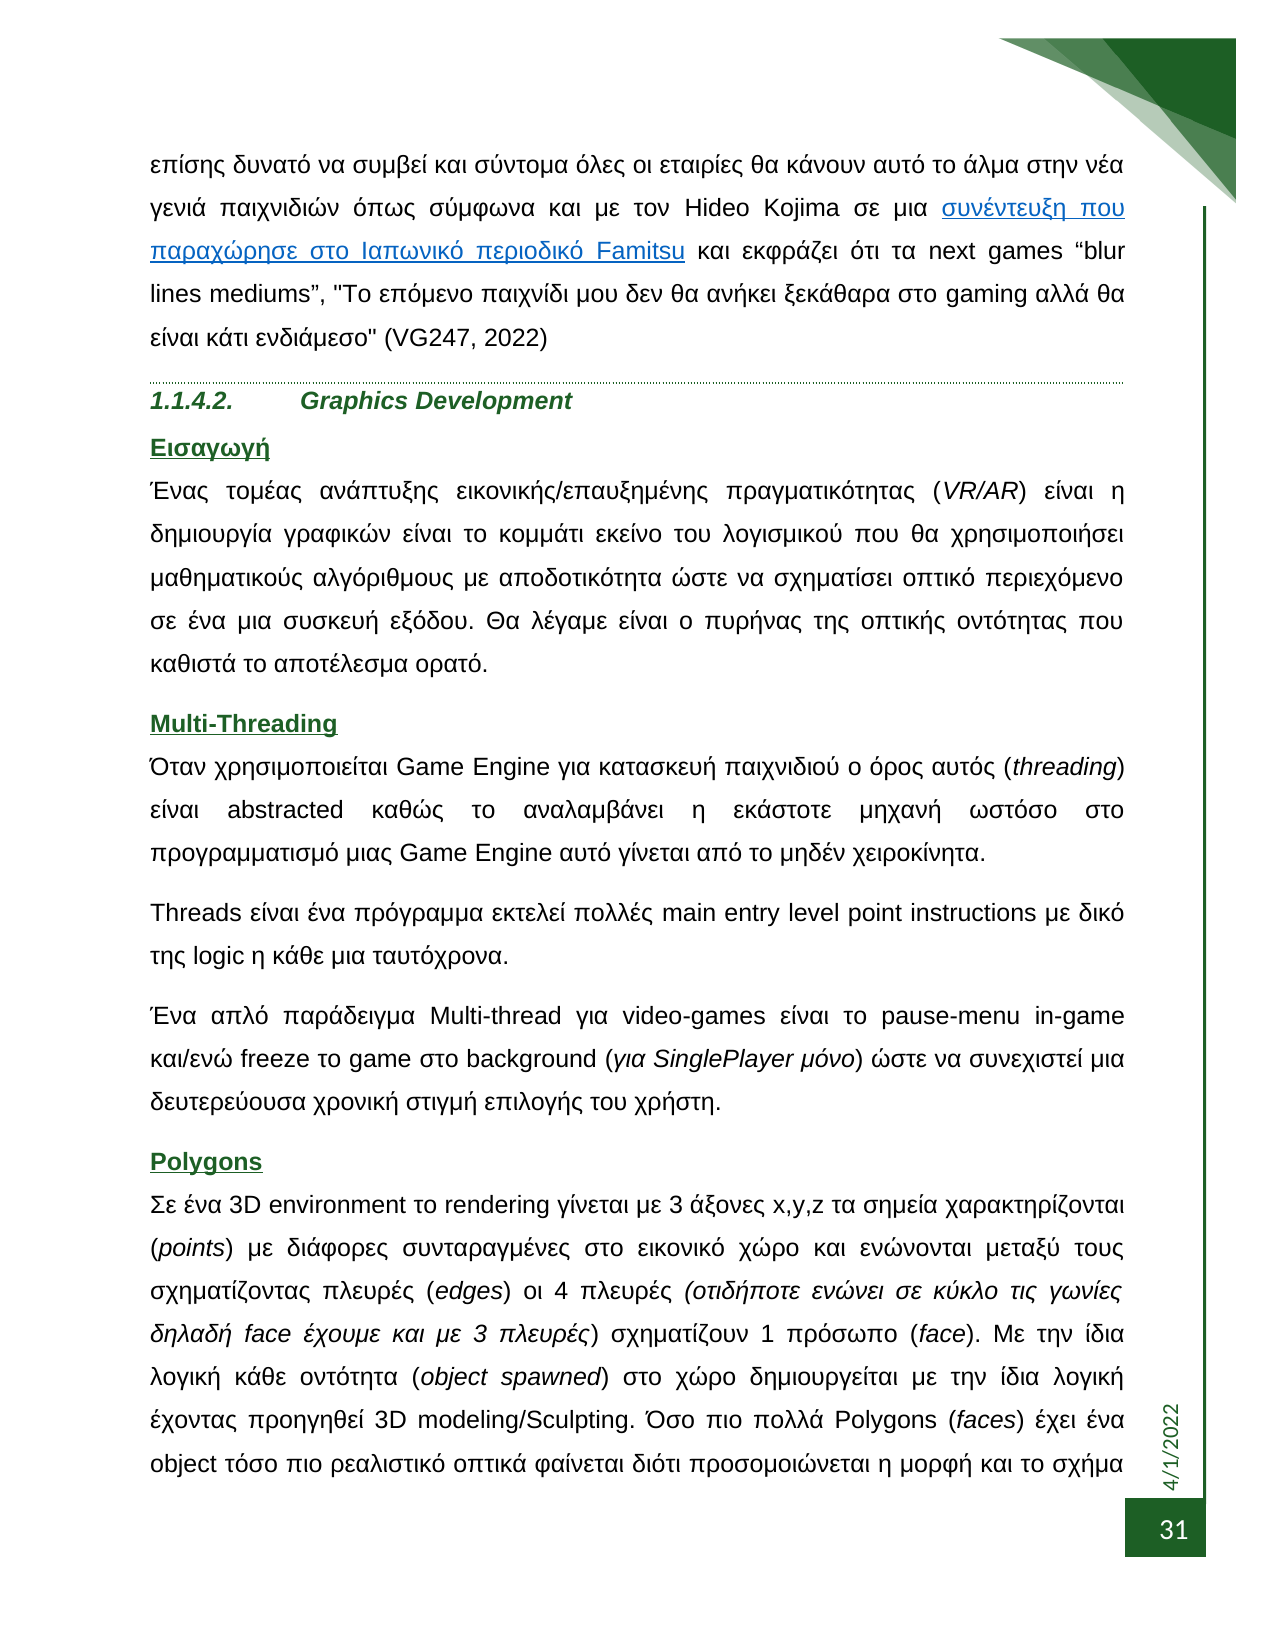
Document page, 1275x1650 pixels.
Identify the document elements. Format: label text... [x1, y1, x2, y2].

subtitle Polygons [150, 1147, 1125, 1176]
subtitle Graphics Development [150, 382, 1125, 415]
text Ένα απλό παράδειγμα Multi-thread για video-games είναι το pause-menu in-game και/ενώ freeze το game στο background (για SinglePlayer μόνο) ώστε να συνεχιστεί μια δευτερεύουσα χρονική στιγμή επιλογής του χρήστη. [150, 1001, 1125, 1116]
subtitle Εισαγωγή [150, 433, 1125, 462]
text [150, 150, 1125, 351]
text Threads είναι ένα πρόγραμμα εκτελεί πολλές main entry level point instructions με δικό της logic η κάθε μια ταυτόχρονα. [150, 898, 1125, 970]
text Όταν χρησιμοποιείται Game Engine για κατασκευή παιχνιδιού ο όρος αυτός (threading) είναι abstracted καθώς το αναλαμβάνει η εκάστοτε μηχανή ωστόσο στο προγραμματισμό μιας Game Engine αυτό γίνεται από το μηδέν χειροκίνητα. [150, 752, 1125, 867]
picture [997, 38, 1236, 204]
subtitle Multi-Threading [150, 709, 1125, 737]
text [150, 1190, 1125, 1477]
text Ένας τομέας ανάπτυξης εικονικής/επαυξημένης πραγματικότητας (VR/AR) είναι η δημιουργία γραφικών είναι το κομμάτι εκείνο του λογισμικού που θα χρησιμοποιήσει μαθηματικούς αλγόριθμους με αποδοτικότητα ώστε να σχηματίσει οπτικό περιεχόμενο σε ένα μια συσκευή εξόδου. Θα λέγαμε είναι ο πυρήνας της οπτικής οντότητας που καθιστά το αποτέλεσμα ορατό. [150, 476, 1125, 678]
